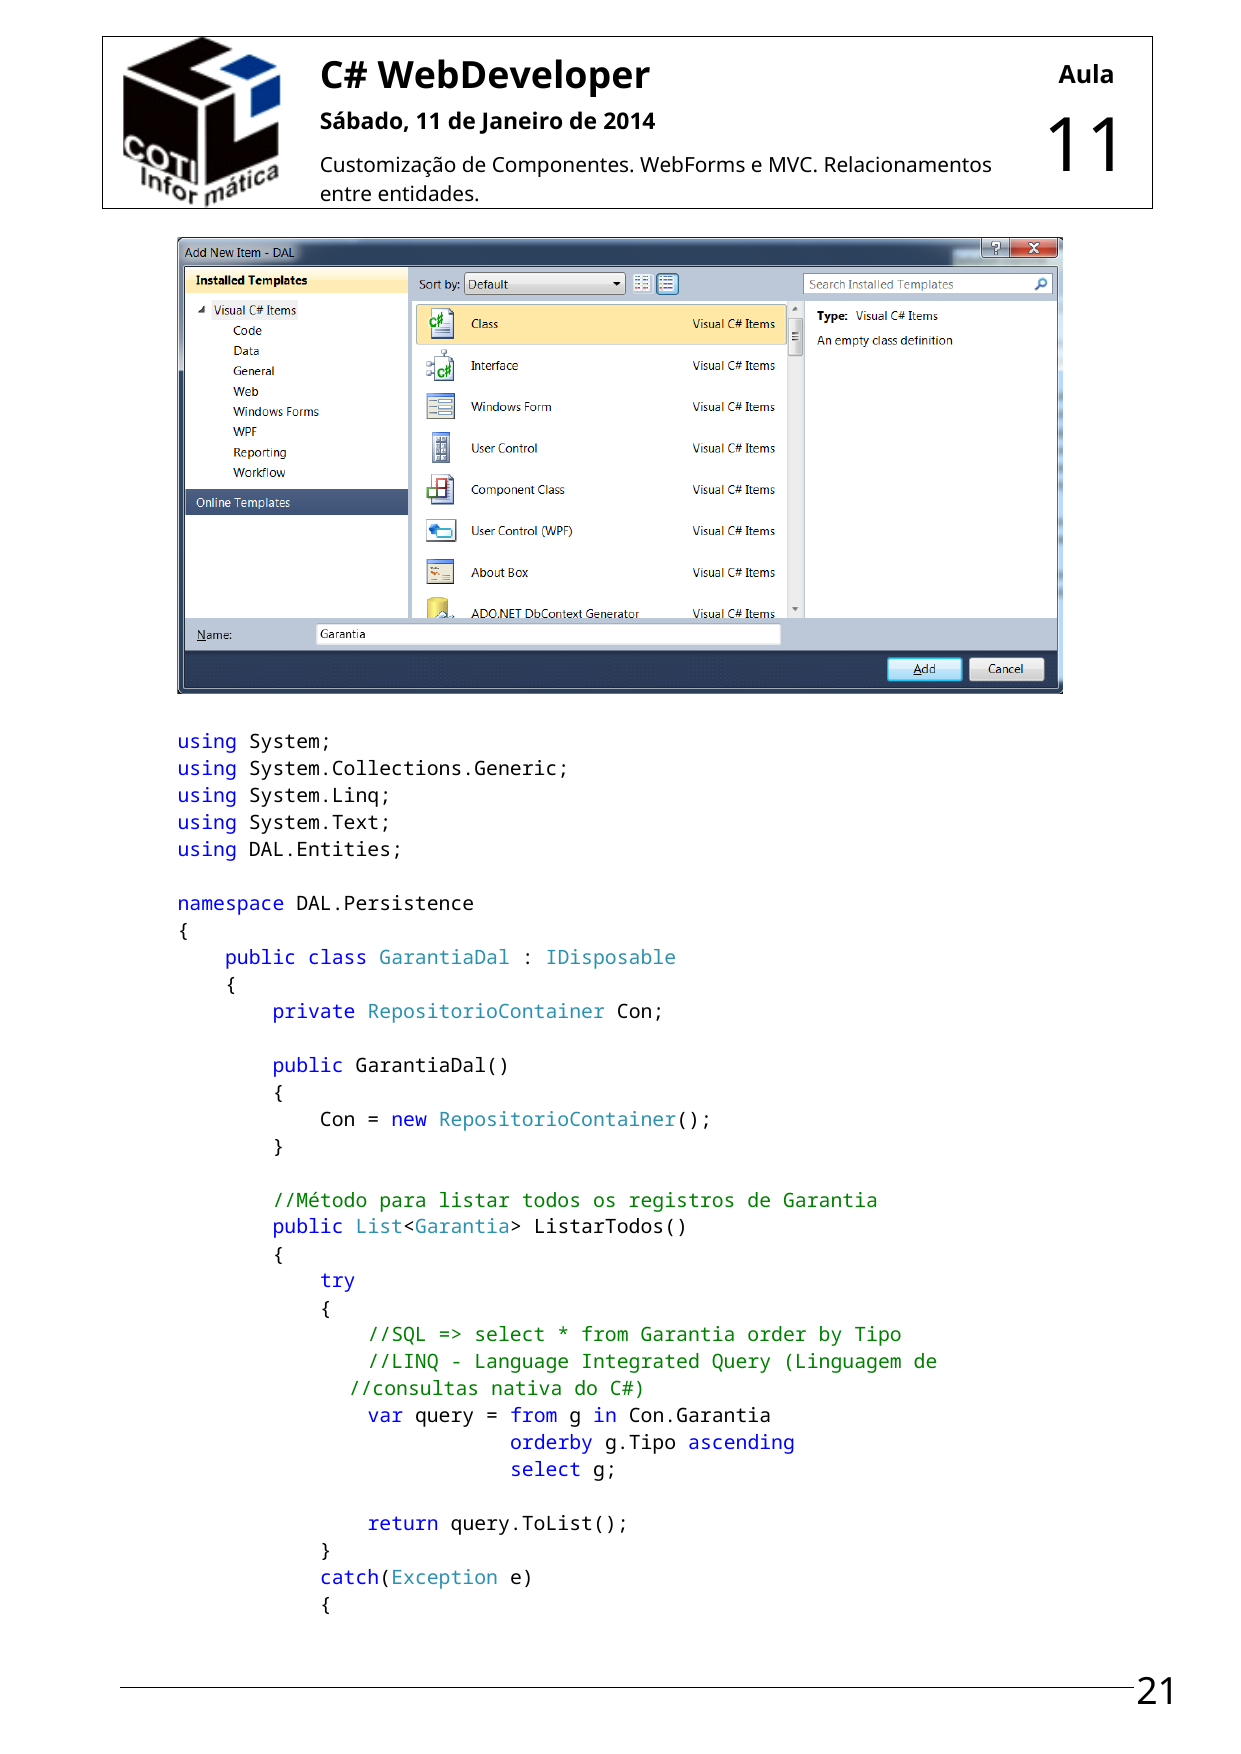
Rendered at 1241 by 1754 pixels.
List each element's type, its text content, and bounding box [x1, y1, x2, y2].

picture [177, 237, 1063, 694]
text //Método para listar todos os registros de Garantia [177, 1186, 1063, 1213]
text orderby g.Tipo ascending [177, 1429, 1063, 1456]
text private RepositorioContainer Con; [177, 997, 1063, 1024]
text Con = new RepositorioContainer(); [177, 1105, 1063, 1132]
text using System; [177, 727, 1063, 754]
text public GarantiaDal() [177, 1051, 1063, 1078]
text public class GarantiaDal : IDisposable [177, 943, 1063, 970]
text using System.Linq; [177, 781, 1063, 808]
text namespace DAL.Persistence [177, 889, 1063, 916]
text { [177, 916, 1063, 943]
text catch(Exception e) [177, 1563, 1063, 1591]
text //consultas nativa do C#) [251, 1375, 1063, 1402]
text { [177, 1078, 1063, 1105]
text using DAL.Entities; [177, 835, 1063, 862]
text } [177, 1132, 1063, 1159]
text { [177, 1591, 1063, 1617]
text using System.Collections.Generic; [177, 754, 1063, 781]
text select g; [177, 1456, 1063, 1483]
text { [177, 1240, 1063, 1267]
text public List<Garantia> ListarTodos() [177, 1213, 1063, 1240]
text } [177, 1537, 1063, 1563]
text try [177, 1267, 1063, 1294]
text return query.ToList(); [177, 1509, 1063, 1537]
text //SQL => select * from Garantia order by Tipo [177, 1321, 1063, 1348]
text { [177, 1294, 1063, 1321]
text { [177, 970, 1063, 997]
text var query = from g in Con.Garantia [177, 1402, 1063, 1429]
text using System.Text; [177, 808, 1063, 835]
text //LINQ - Language Integrated Query (Linguagem de [177, 1348, 1063, 1375]
